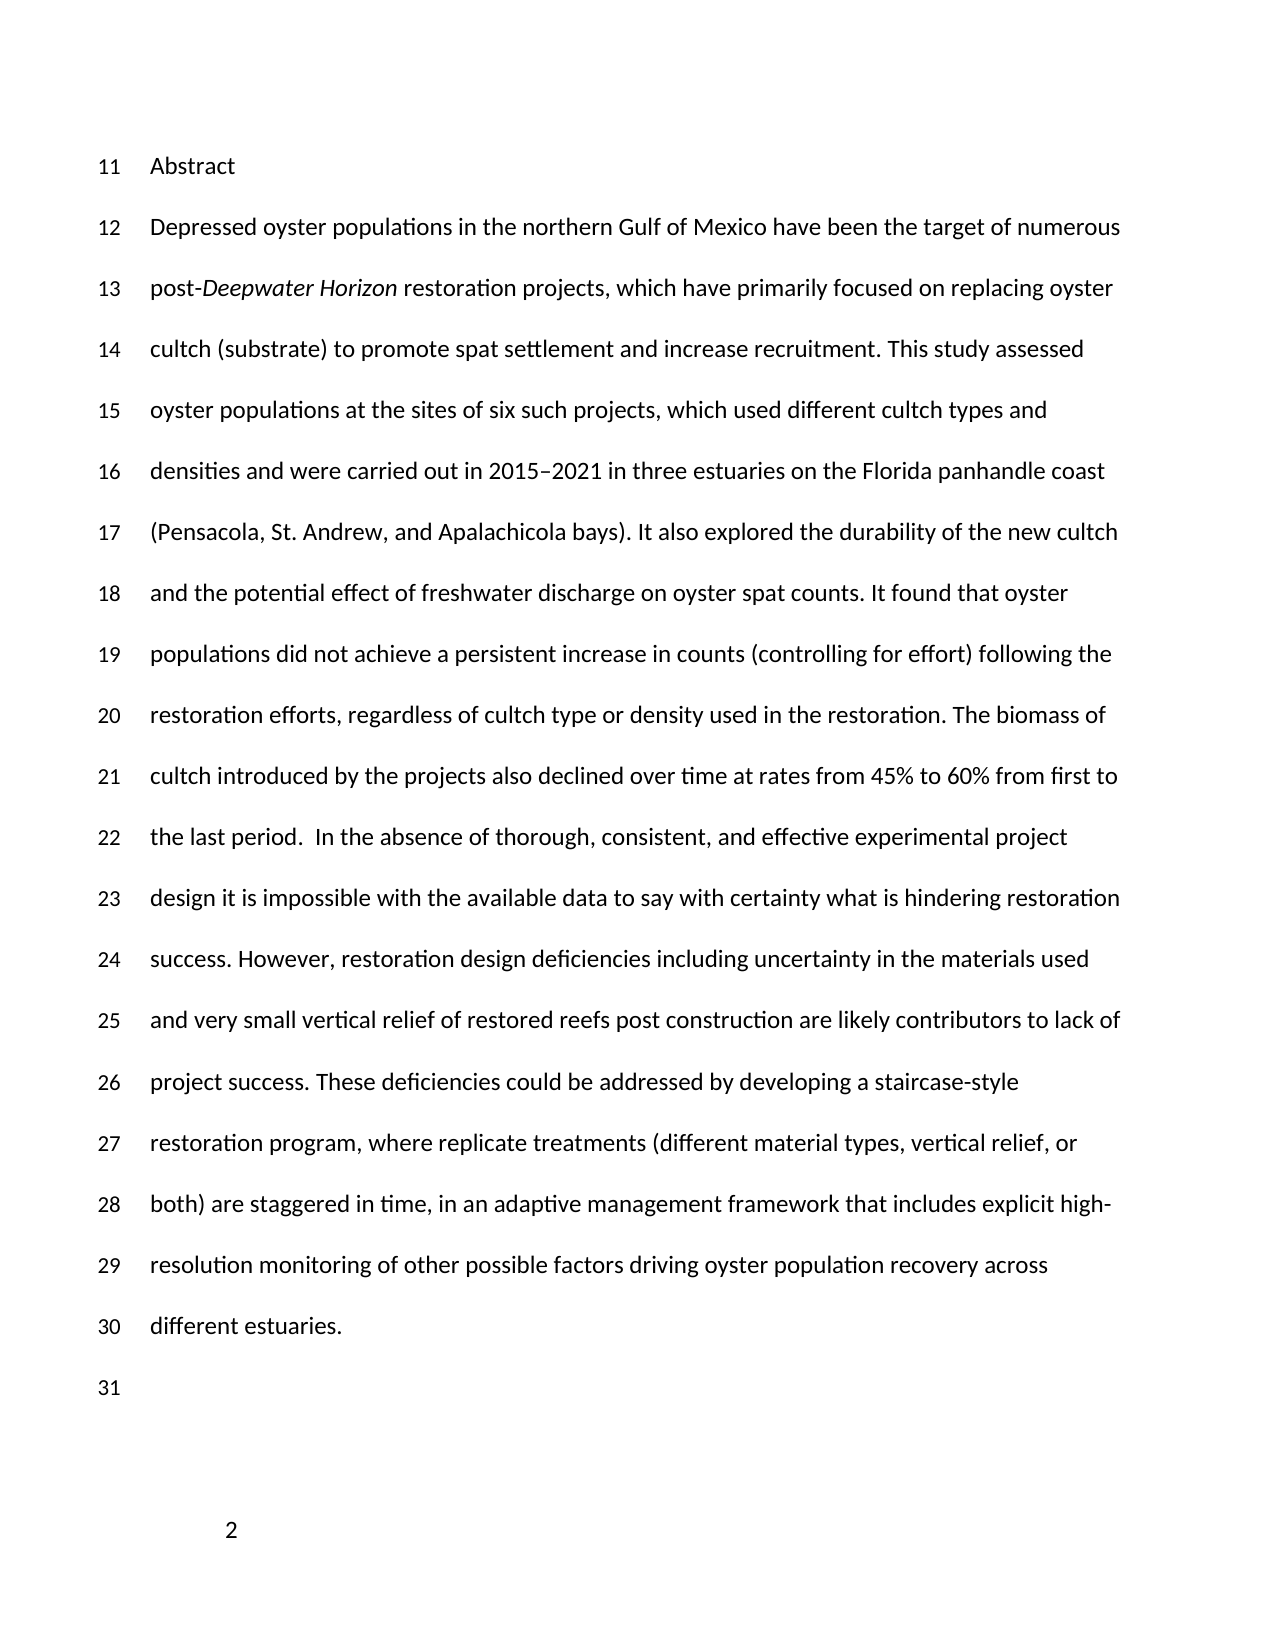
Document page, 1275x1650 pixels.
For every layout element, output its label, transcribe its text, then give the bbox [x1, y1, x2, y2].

text Depressed oyster populations in the northern Gulf of Mexico have been the target of numerous post-Deepwater Horizon restoration projects, which have primarily focused on replacing oyster cultch (substrate) to promote spat settlement and increase recruitment. This study assessed oyster populations at the sites of six such projects, which used different cultch types and densities and were carried out in 2015–2021 in three estuaries on the Florida panhandle coast (Pensacola, St. Andrew, and Apalachicola bays). It also explored the durability of the new cultch and the potential effect of freshwater discharge on oyster spat counts. It found that oyster populations did not achieve a persistent increase in counts (controlling for effort) following the restoration efforts, regardless of cultch type or density used in the restoration. The biomass of cultch introduced by the projects also declined over time at rates from 45% to 60% from first to the last period. In the absence of thorough, consistent, and effective experimental project design it is impossible with the available data to say with certainty what is hindering restoration success. However, restoration design deficiencies including uncertainty in the materials used and very small vertical relief of restored reefs post construction are likely contributors to lack of project success. These deficiencies could be addressed by developing a staircase-style restoration program, where replicate treatments (different material types, vertical relief, or both) are staggered in time, in an adaptive management framework that includes explicit high-resolution monitoring of other possible factors driving oyster population recovery across different estuaries. [150, 211, 1125, 1340]
text Abstract [150, 150, 1125, 181]
